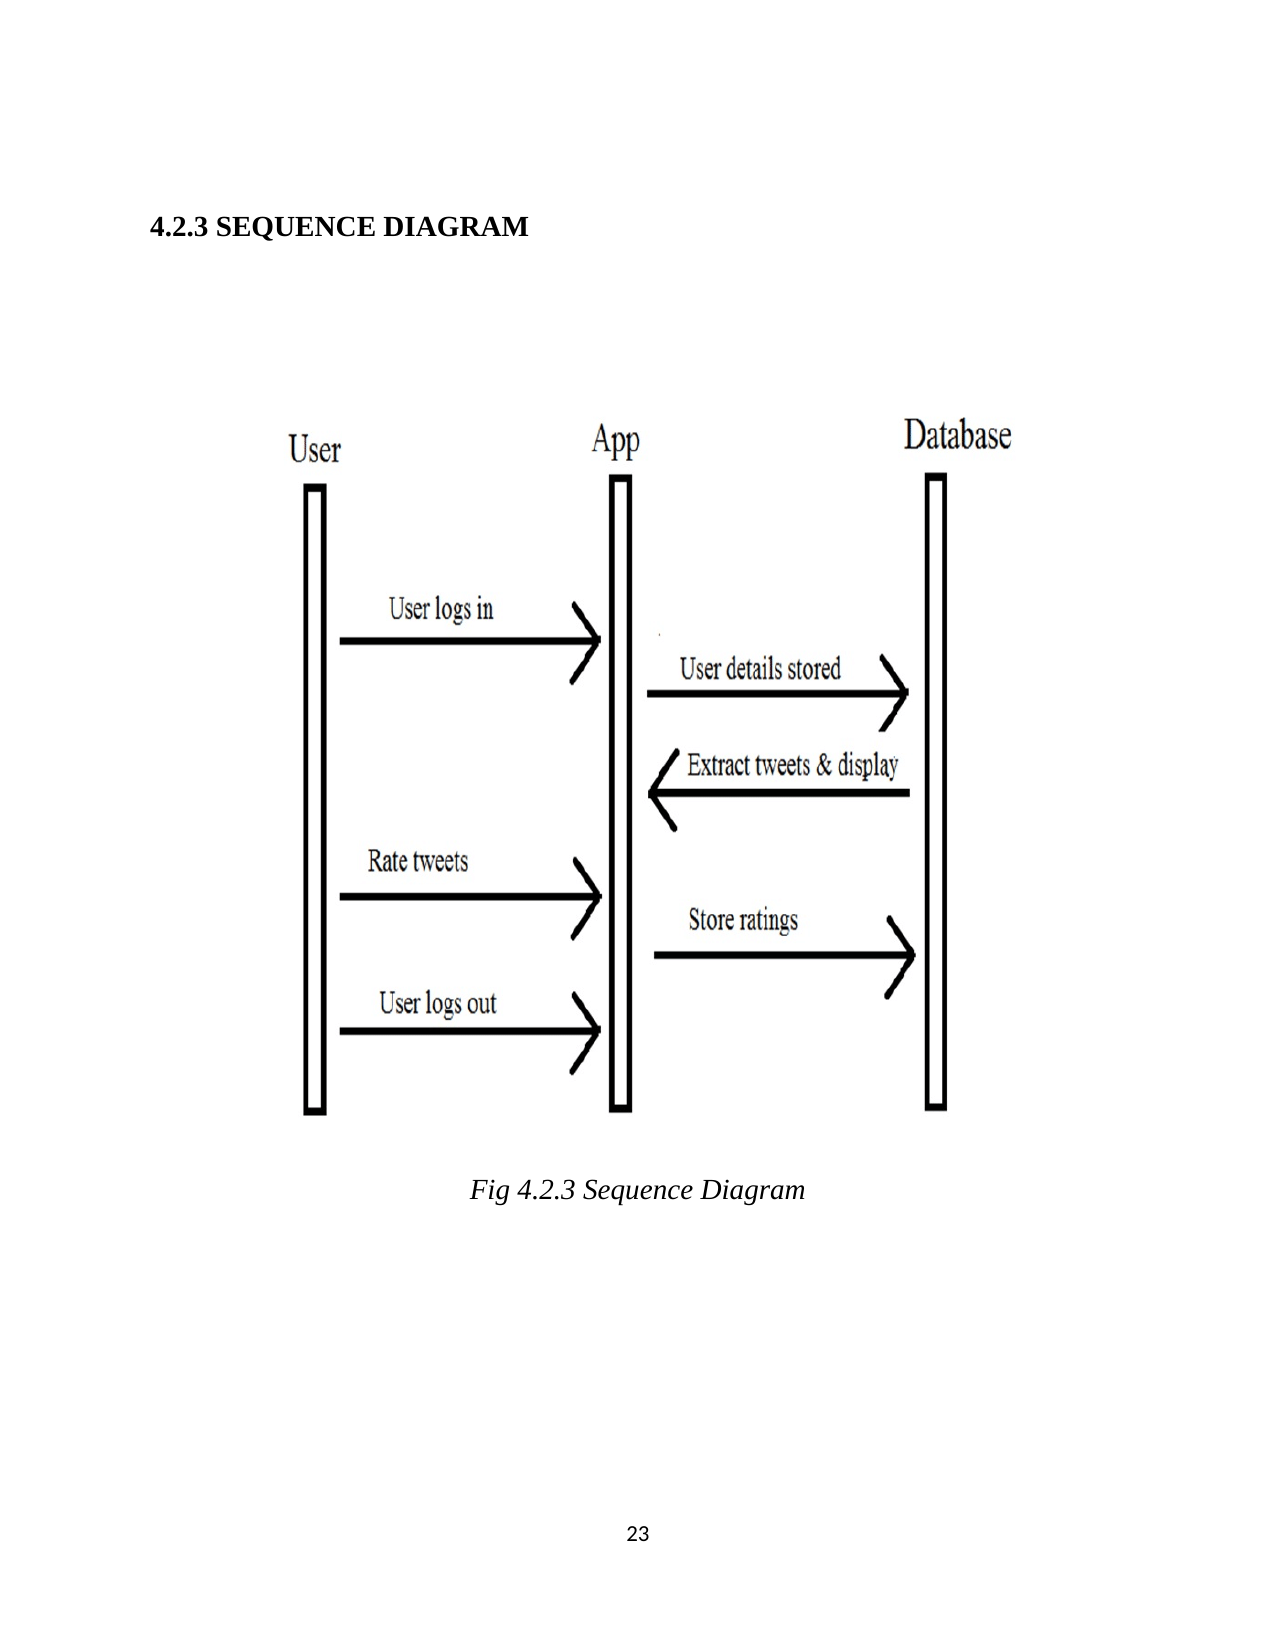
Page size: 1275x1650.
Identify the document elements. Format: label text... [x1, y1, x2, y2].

text Fig 4.2.3 Sequence Diagram [150, 1172, 1125, 1205]
text 4.2.3 SEQUENCE DIAGRAM [150, 209, 1125, 243]
picture [254, 387, 1021, 1147]
